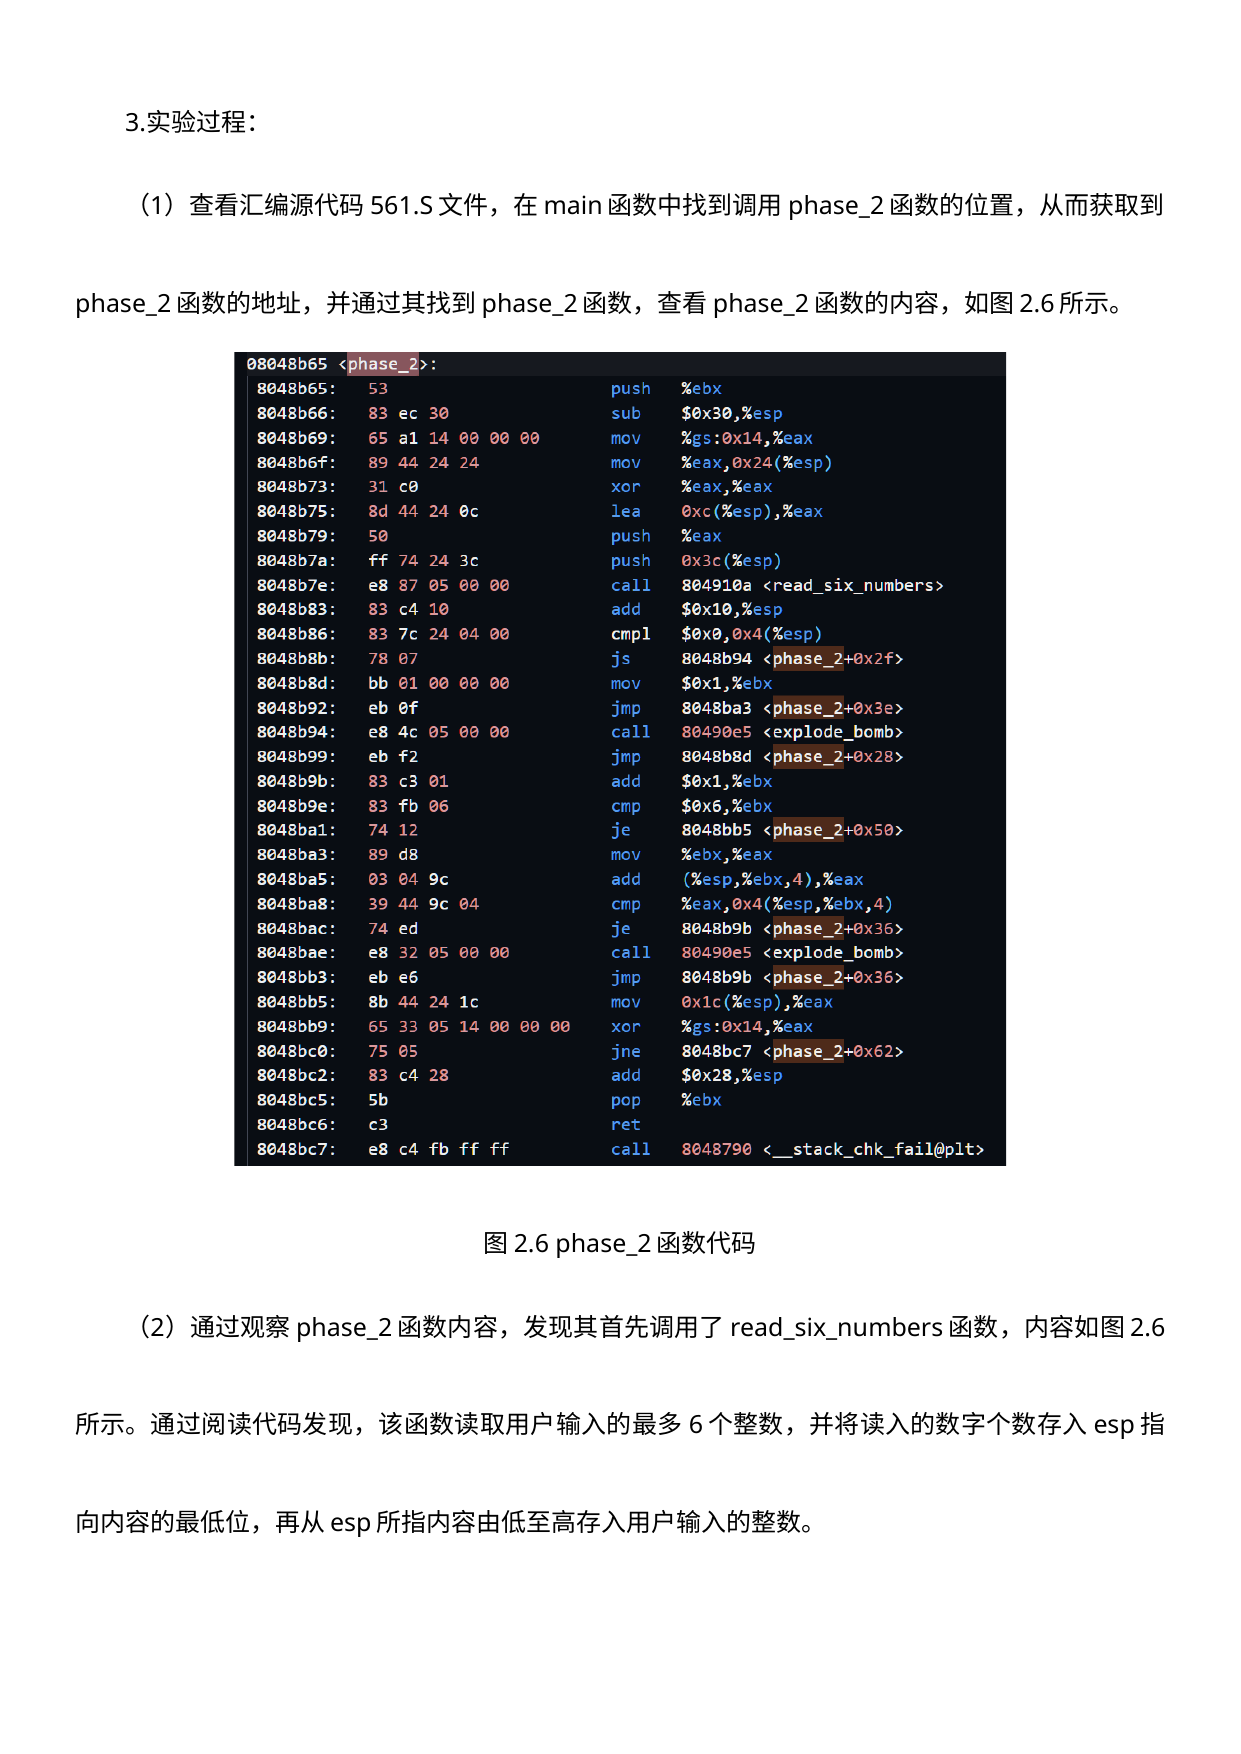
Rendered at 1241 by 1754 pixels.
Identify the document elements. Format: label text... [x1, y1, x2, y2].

picture [234, 352, 1007, 1166]
text 图2.6 phase_2函数代码 [75, 1209, 1165, 1274]
text （1）查看汇编源代码561.S文件，在main函数中找到调用phase_2函数的位置，从而获取到phase_2函数的地址，并通过其找到phase_2函数，查看phase_2函数的内容，如图2.6所示。 [75, 171, 1165, 334]
text 3.实验过程： [75, 88, 1165, 153]
text （2）通过观察phase_2函数内容，发现其首先调用了read_six_numbers函数，内容如图2.6所示。通过阅读代码发现，该函数读取用户输入的最多6个整数，并将读入的数字个数存入esp指向内容的最低位，再从esp所指内容由低至高存入用户输入的整数。 [75, 1293, 1165, 1553]
